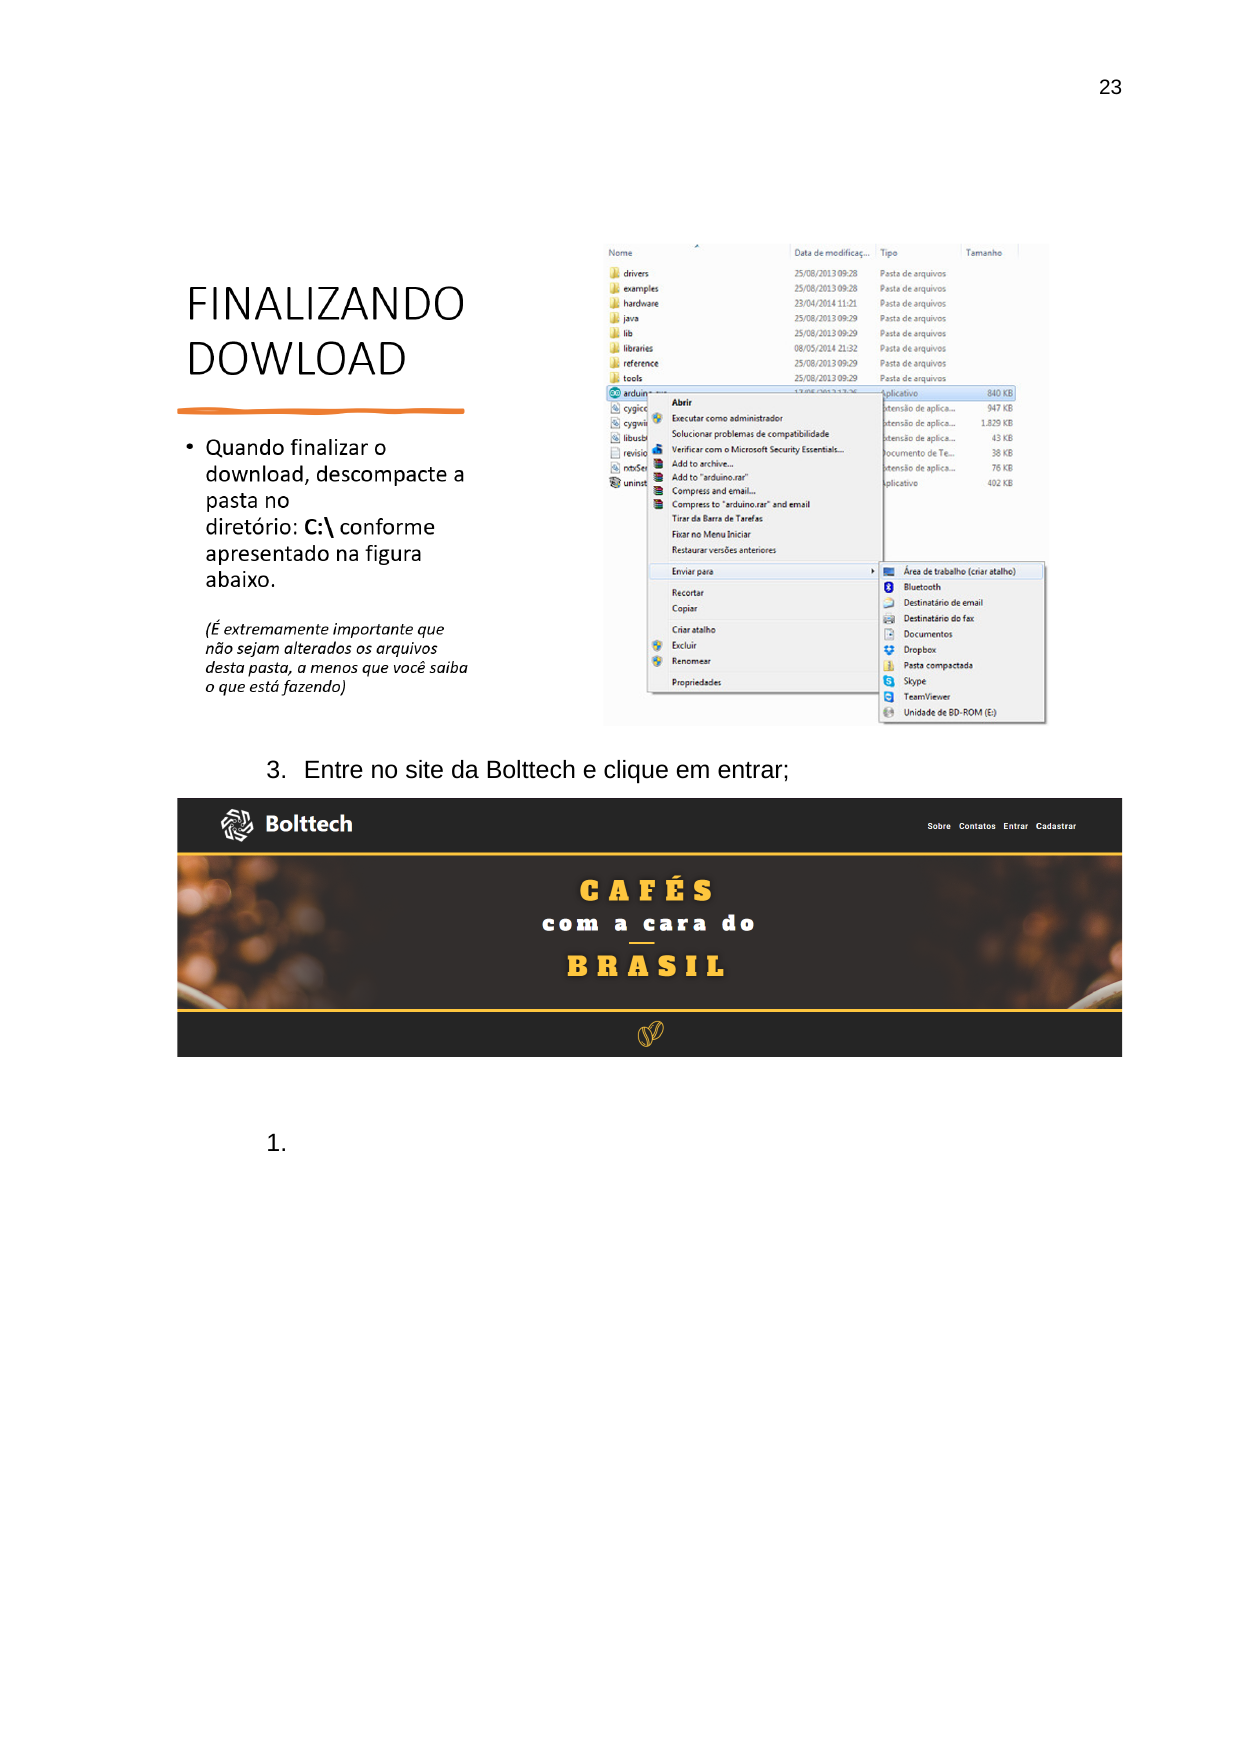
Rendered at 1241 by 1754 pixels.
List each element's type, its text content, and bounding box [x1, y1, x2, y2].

picture [177, 798, 1123, 1057]
list Entre no site da Bolttech e clique em entrar; [266, 755, 1122, 784]
picture [177, 220, 1123, 741]
